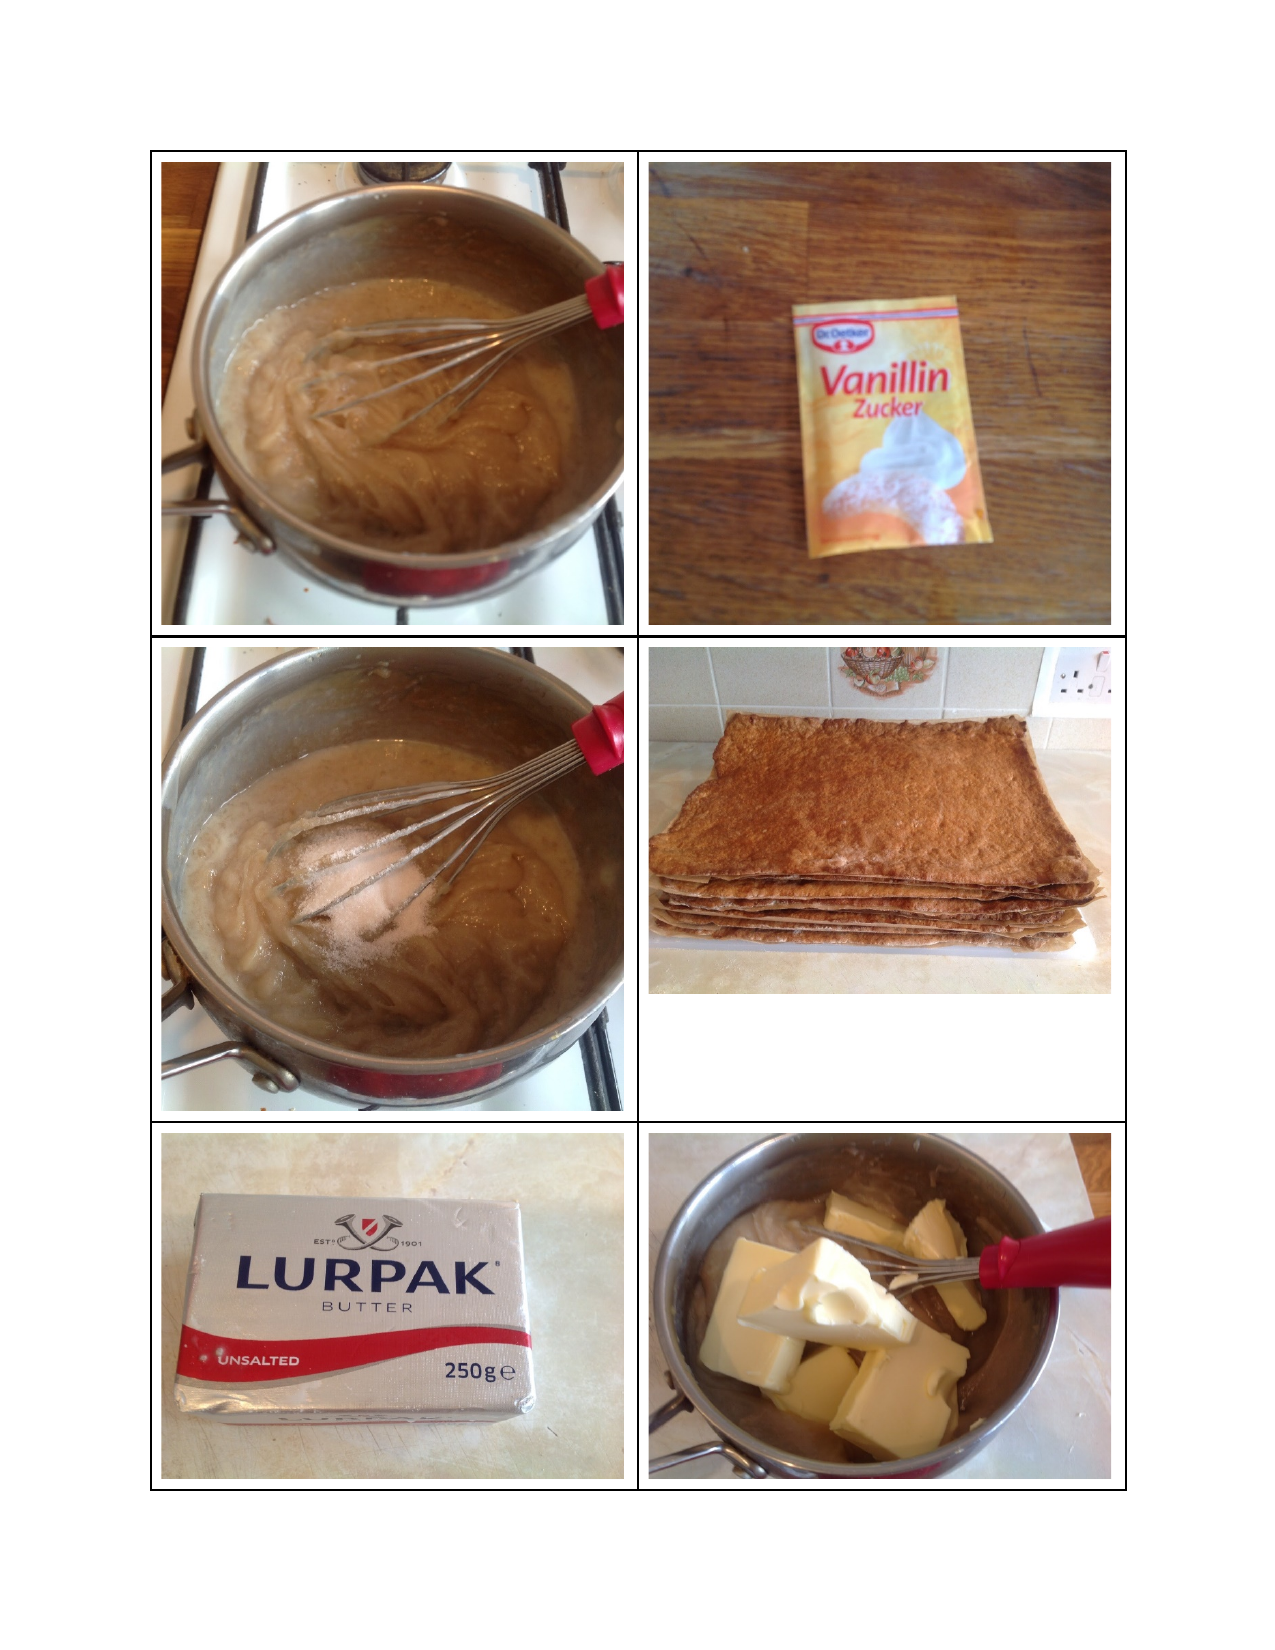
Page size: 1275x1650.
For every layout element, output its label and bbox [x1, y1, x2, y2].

table_cell [152, 638, 637, 1121]
picture [648, 647, 1112, 994]
table_cell [639, 638, 1125, 1121]
table_cell [152, 1123, 637, 1489]
picture [648, 1133, 1112, 1479]
picture [161, 647, 624, 1111]
table_cell [639, 1123, 1125, 1489]
picture [161, 1133, 624, 1479]
table_cell [639, 152, 1125, 635]
picture [161, 162, 624, 625]
picture [648, 162, 1112, 625]
table_cell [152, 152, 637, 635]
